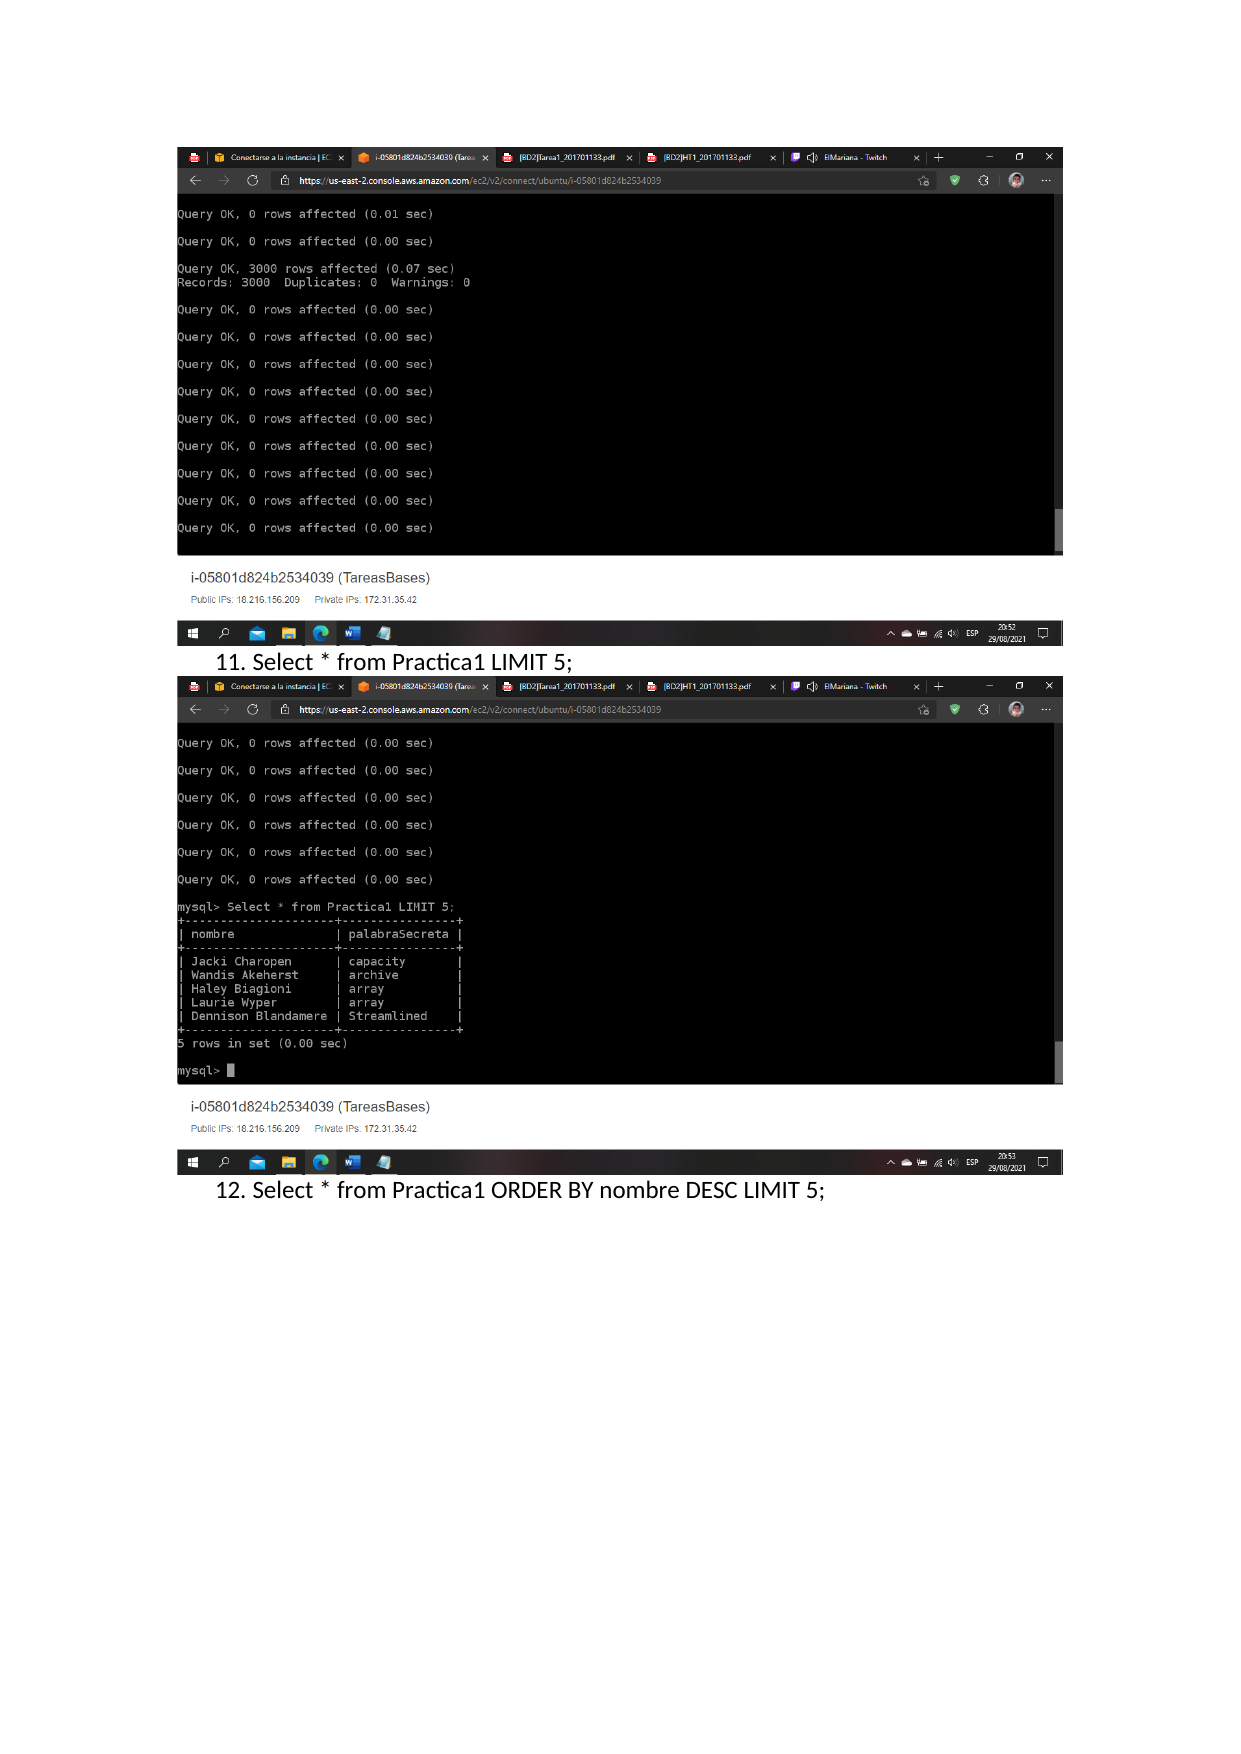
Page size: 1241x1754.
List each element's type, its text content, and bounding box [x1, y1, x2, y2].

list Select * from Practica1 LIMIT 5; [215, 646, 1063, 676]
picture [177, 676, 1063, 1175]
picture [177, 147, 1063, 646]
list Select * from Practica1 ORDER BY nombre DESC LIMIT 5; [215, 1175, 1063, 1205]
